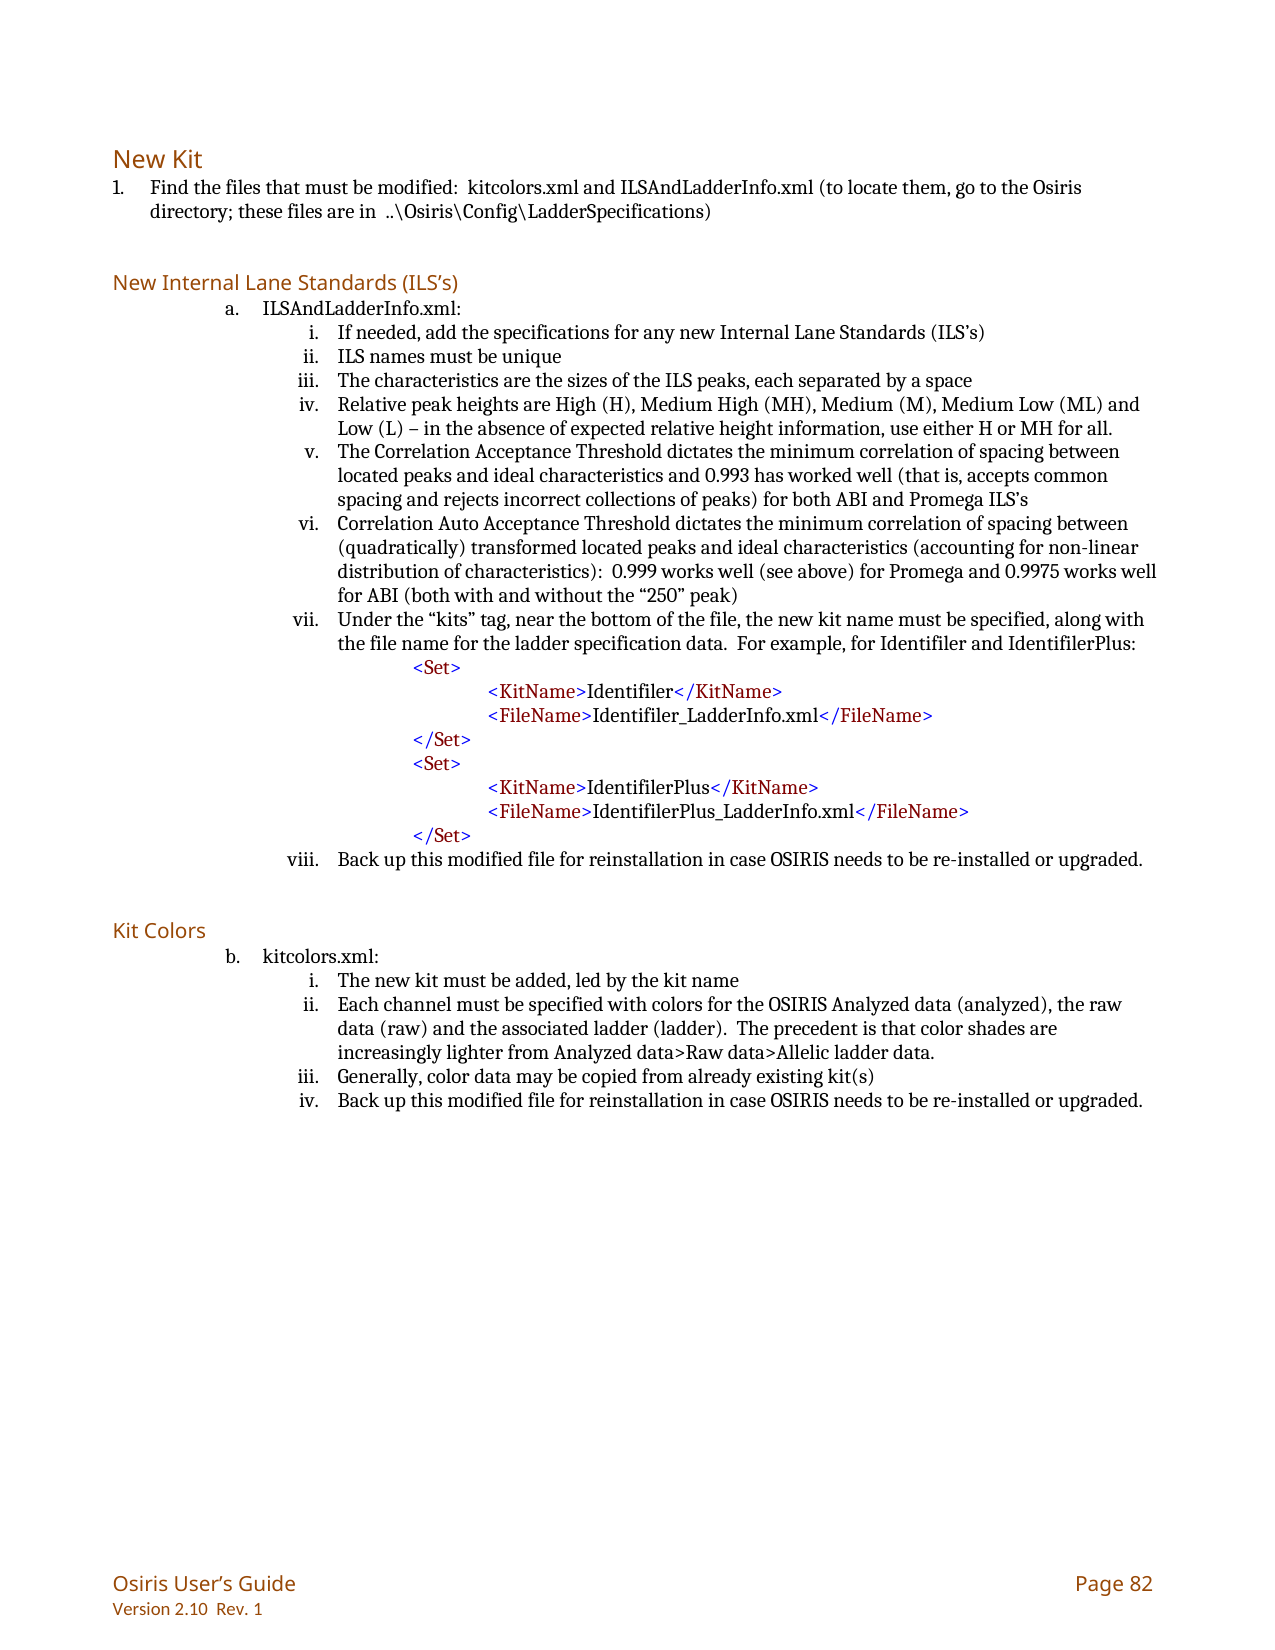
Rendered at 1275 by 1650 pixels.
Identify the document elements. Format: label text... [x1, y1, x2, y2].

text <KitName>IdentifilerPlus</KitName> [112, 776, 1162, 799]
list Back up this modified file for reinstallation in case OSIRIS needs to be re-installed or upgraded. [319, 1088, 1162, 1112]
text <KitName>Identifiler</KitName> [112, 680, 1162, 704]
list If needed, add the specifications for any new Internal Lane Standards (ILS’s) [319, 320, 1162, 344]
list ILS names must be unique [319, 344, 1162, 368]
text </Set> [112, 728, 1162, 752]
list Each channel must be specified with colors for the OSIRIS Analyzed data (analyzed), the raw data (raw) and the associated ladder (ladder). The precedent is that color shades are increasingly lighter from Analyzed data>Raw data>Allelic ladder data. [319, 993, 1162, 1064]
list Under the “kits” tag, near the bottom of the file, the new kit name must be specified, along with the file name for the ladder specification data. For example, for Identifiler and IdentifilerPlus: [319, 608, 1162, 656]
list The Correlation Acceptance Threshold dictates the minimum correlation of spacing between located peaks and ideal characteristics and 0.993 has worked well (that is, accepts common spacing and rejects incorrect collections of peaks) for both ABI and Promega ILS’s [319, 440, 1162, 512]
text <Set> [112, 752, 1162, 776]
list Correlation Auto Acceptance Threshold dictates the minimum correlation of spacing between (quadratically) transformed located peaks and ideal characteristics (accounting for non-linear distribution of characteristics): 0.999 works well (see above) for Promega and 0.9975 works well for ABI (both with and without the “250” peak) [319, 512, 1162, 608]
text <Set> [337, 656, 1162, 680]
subtitle New Kit [112, 141, 1162, 175]
list The new kit must be added, led by the kit name [319, 969, 1162, 993]
list ILSAndLadderInfo.xml: [225, 296, 1162, 320]
subtitle Kit Colors [112, 916, 1162, 945]
list Back up this modified file for reinstallation in case OSIRIS needs to be re-installed or upgraded. [319, 847, 1162, 871]
list The characteristics are the sizes of the ILS peaks, each separated by a space [319, 368, 1162, 392]
text </Set> [375, 823, 1162, 847]
subtitle New Internal Lane Standards (ILS’s) [112, 268, 1162, 296]
text <FileName>Identifiler_LadderInfo.xml</FileName> [112, 704, 1162, 728]
list Find the files that must be modified: kitcolors.xml and ILSAndLadderInfo.xml (to locate them, go to the Osiris directory; these files are in ..\Osiris\Config\LadderSpecifications) [112, 175, 1162, 223]
list Relative peak heights are High (H), Medium High (MH), Medium (M), Medium Low (ML) and Low (L) – in the absence of expected relative height information, use either H or MH for all. [319, 392, 1162, 440]
list Generally, color data may be copied from already existing kit(s) [319, 1064, 1162, 1088]
text <FileName>IdentifilerPlus_LadderInfo.xml</FileName> [112, 799, 1162, 823]
list kitcolors.xml: [225, 945, 1162, 969]
